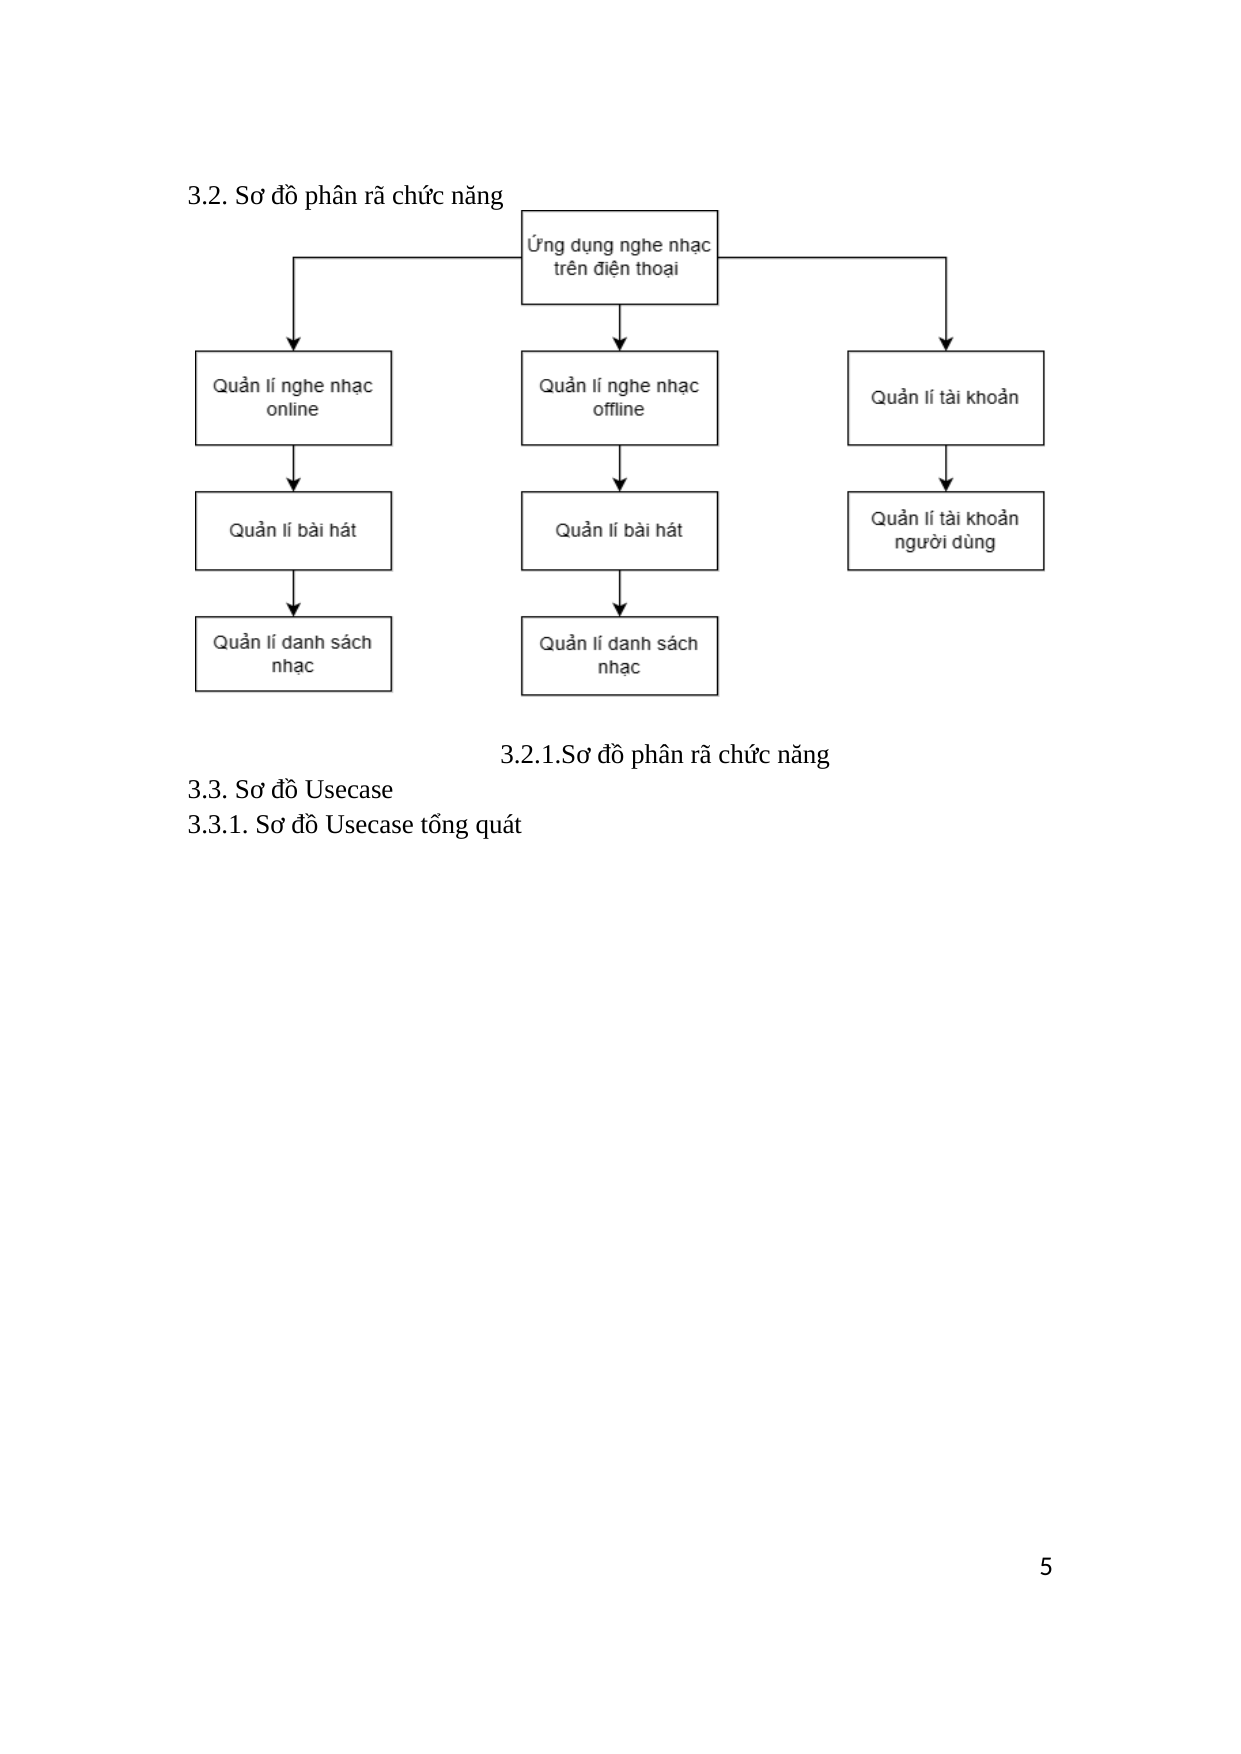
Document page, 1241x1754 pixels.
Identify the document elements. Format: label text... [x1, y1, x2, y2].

subtitle 3.2. Sơ đồ phân rã chức năng [187, 179, 1053, 211]
subtitle 3.3. Sơ đồ Usecase [187, 773, 1053, 804]
subtitle 3.3.1. Sơ đồ Usecase tổng quát [187, 808, 1053, 839]
subtitle 3.2.1.Sơ đồ phân rã chức năng [277, 738, 1053, 769]
picture [195, 210, 1045, 697]
